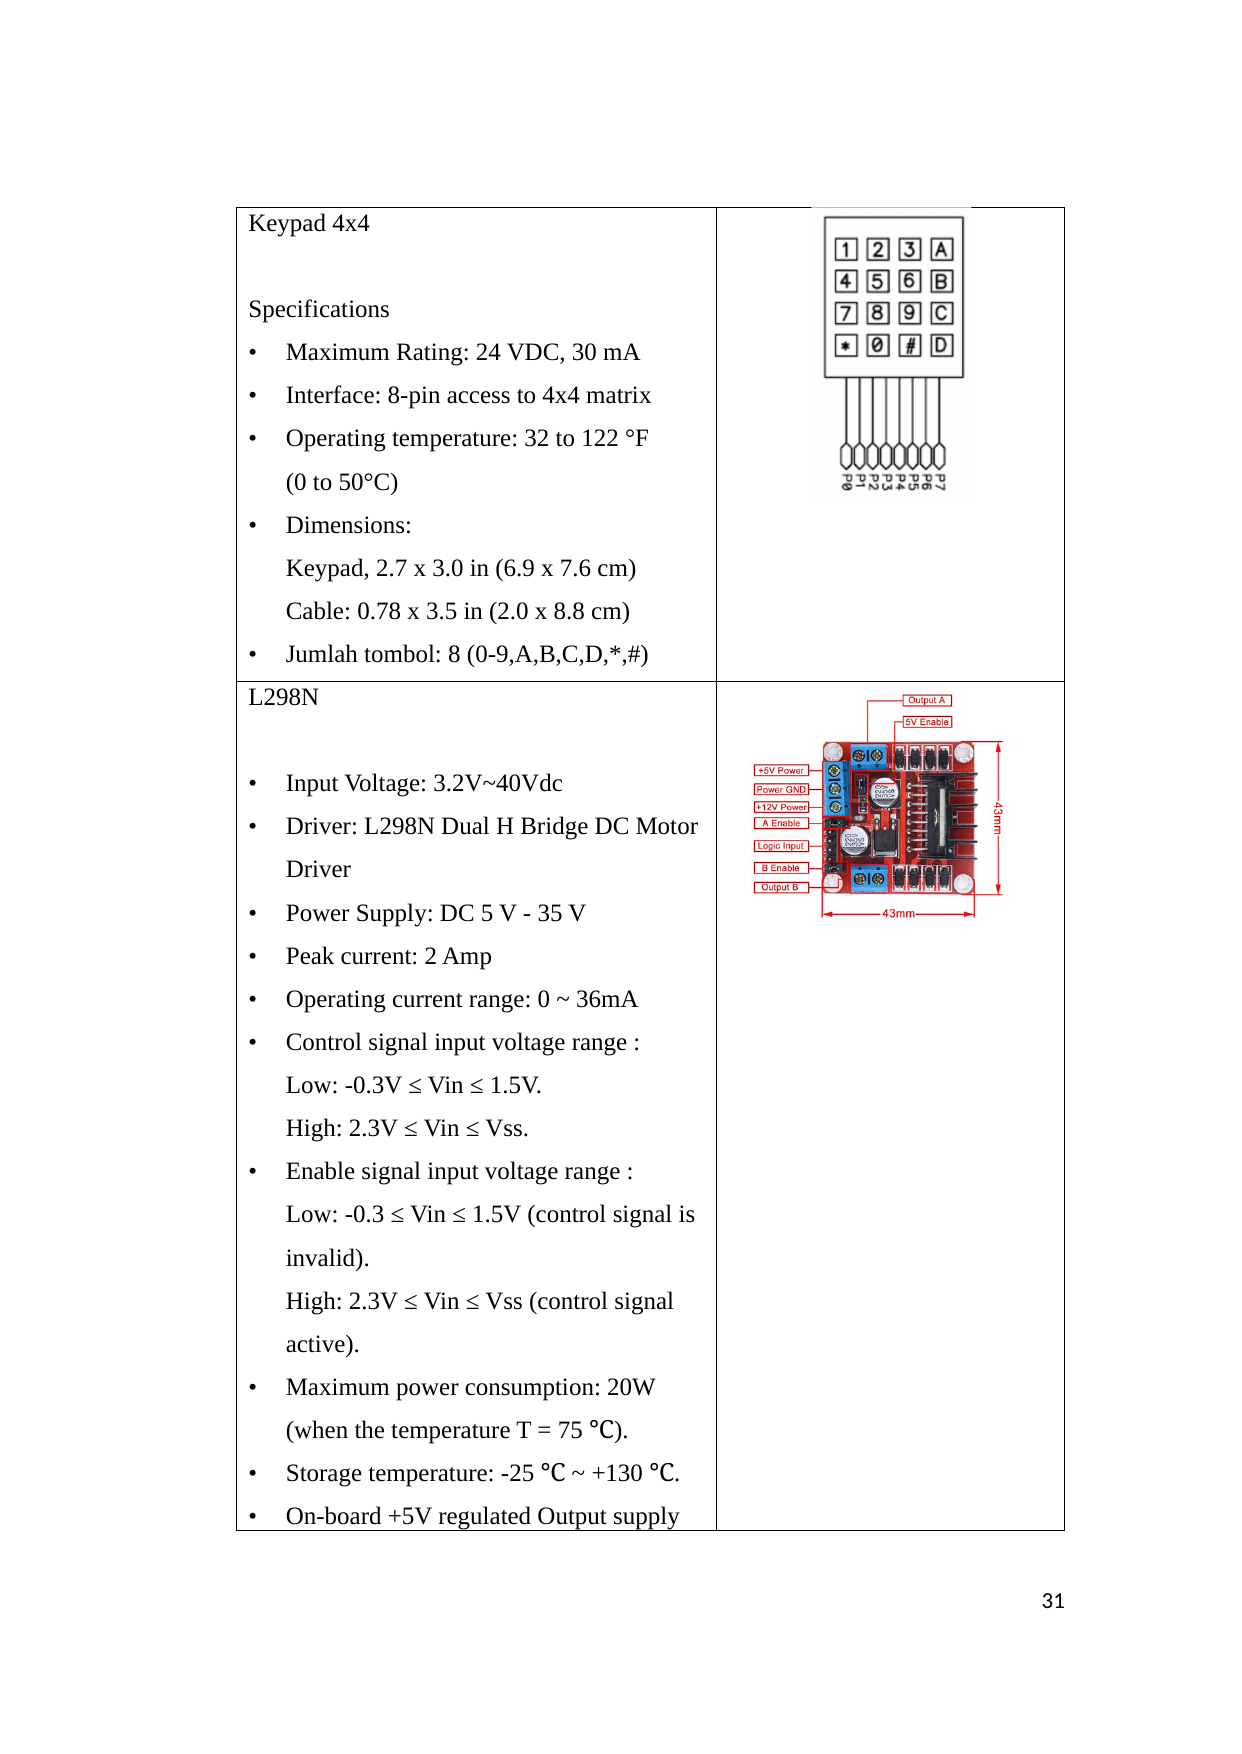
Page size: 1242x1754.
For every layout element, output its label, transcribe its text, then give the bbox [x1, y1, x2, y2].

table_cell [237, 682, 716, 1530]
table_cell [717, 682, 1064, 1530]
picture [812, 208, 971, 506]
picture [746, 682, 1035, 935]
table_cell Keypad 4x4 Specifications Maximum Rating: 24 VDC, 30 mA Interface: 8-pin access to 4x4 matrix Operating temperature: 32 to 122 °F (0 to 50°C) Dimensions: Keypad, 2.7 x 3.0 in (6.9 x 7.6 cm) Cable: 0.78 x 3.5 in (2.0 x 8.8 cm) Jumlah tombol: 8 (0-9,A,B,C,D,*,#) [237, 208, 716, 681]
table_cell [717, 208, 1064, 681]
